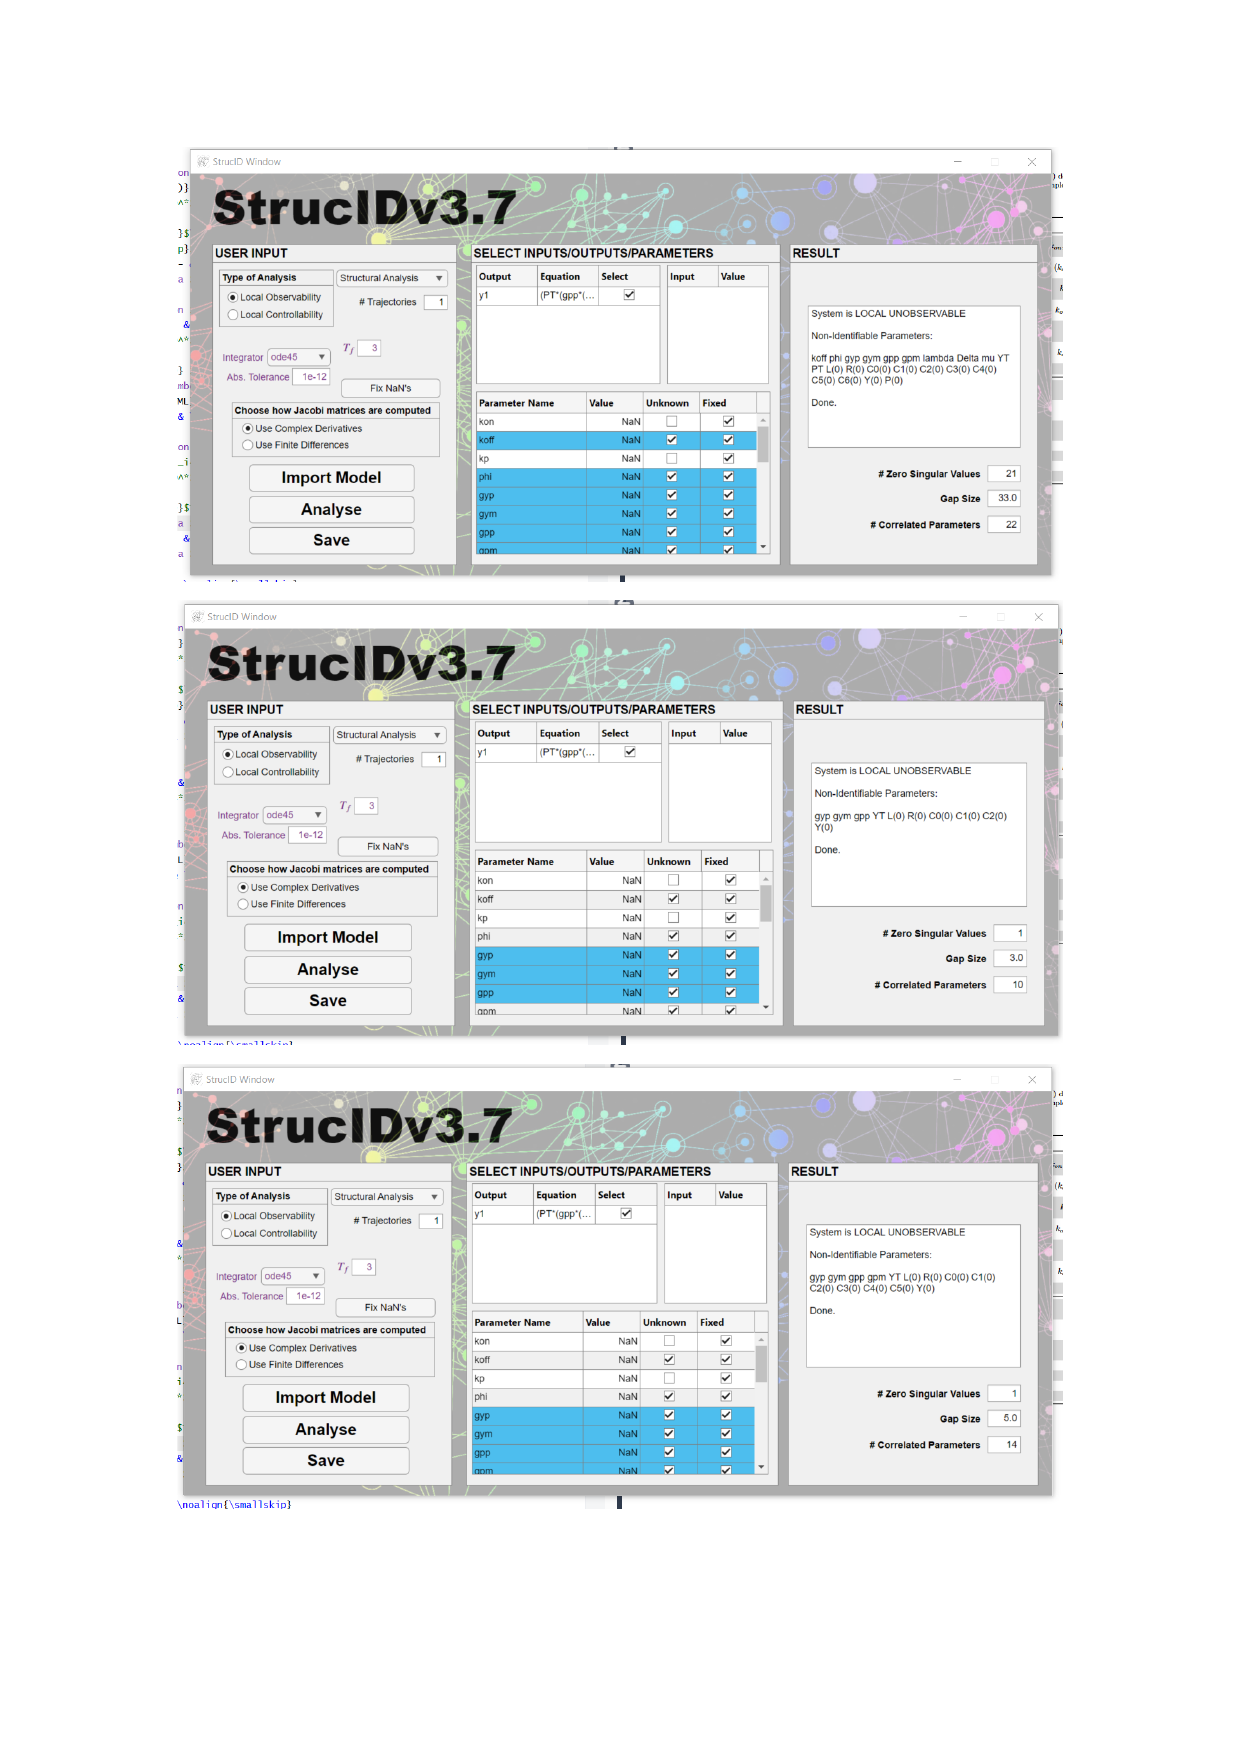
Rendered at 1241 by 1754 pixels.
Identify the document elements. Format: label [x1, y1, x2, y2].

picture [177, 1064, 1063, 1509]
picture [177, 147, 1063, 582]
picture [177, 600, 1063, 1045]
